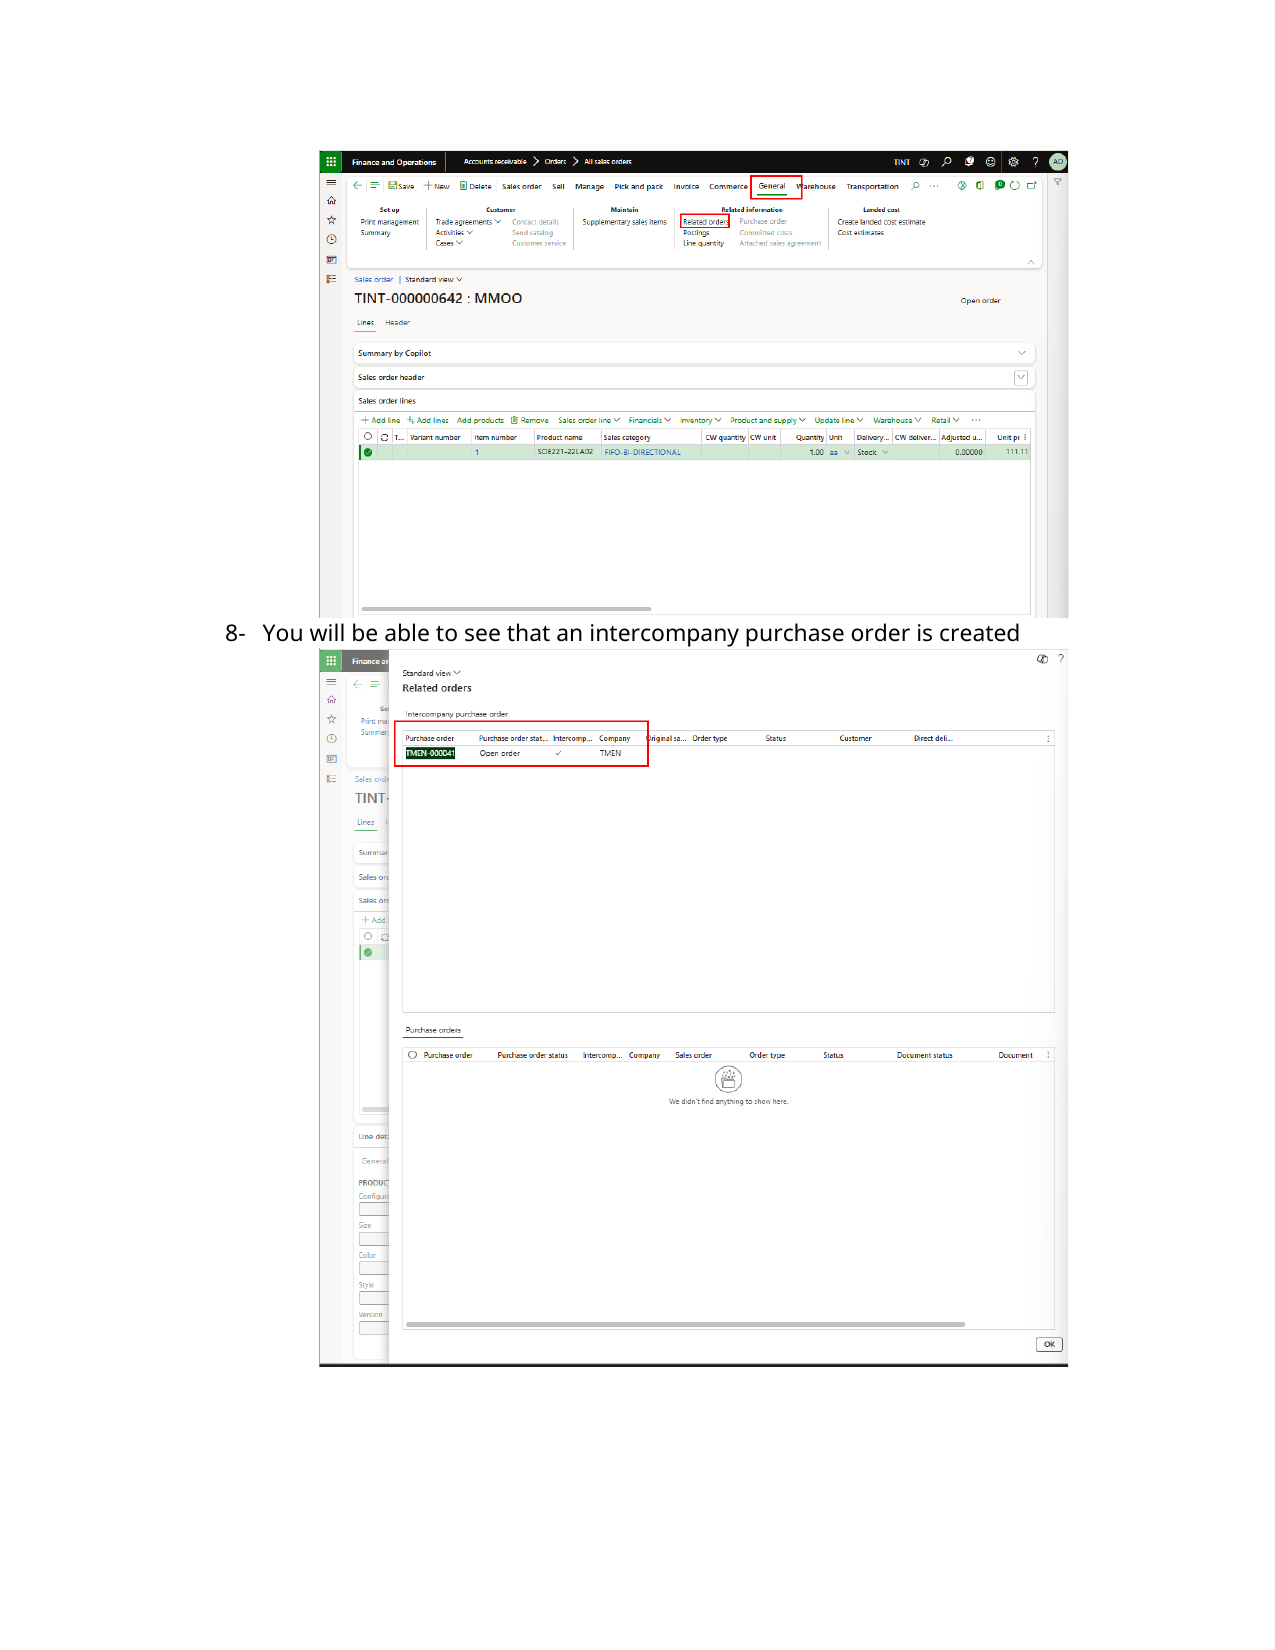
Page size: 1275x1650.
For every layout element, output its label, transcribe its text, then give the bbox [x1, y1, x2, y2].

picture [319, 150, 1069, 618]
picture [319, 648, 1069, 1367]
list You will be able to see that an intercompany purchase order is created [225, 617, 1125, 649]
